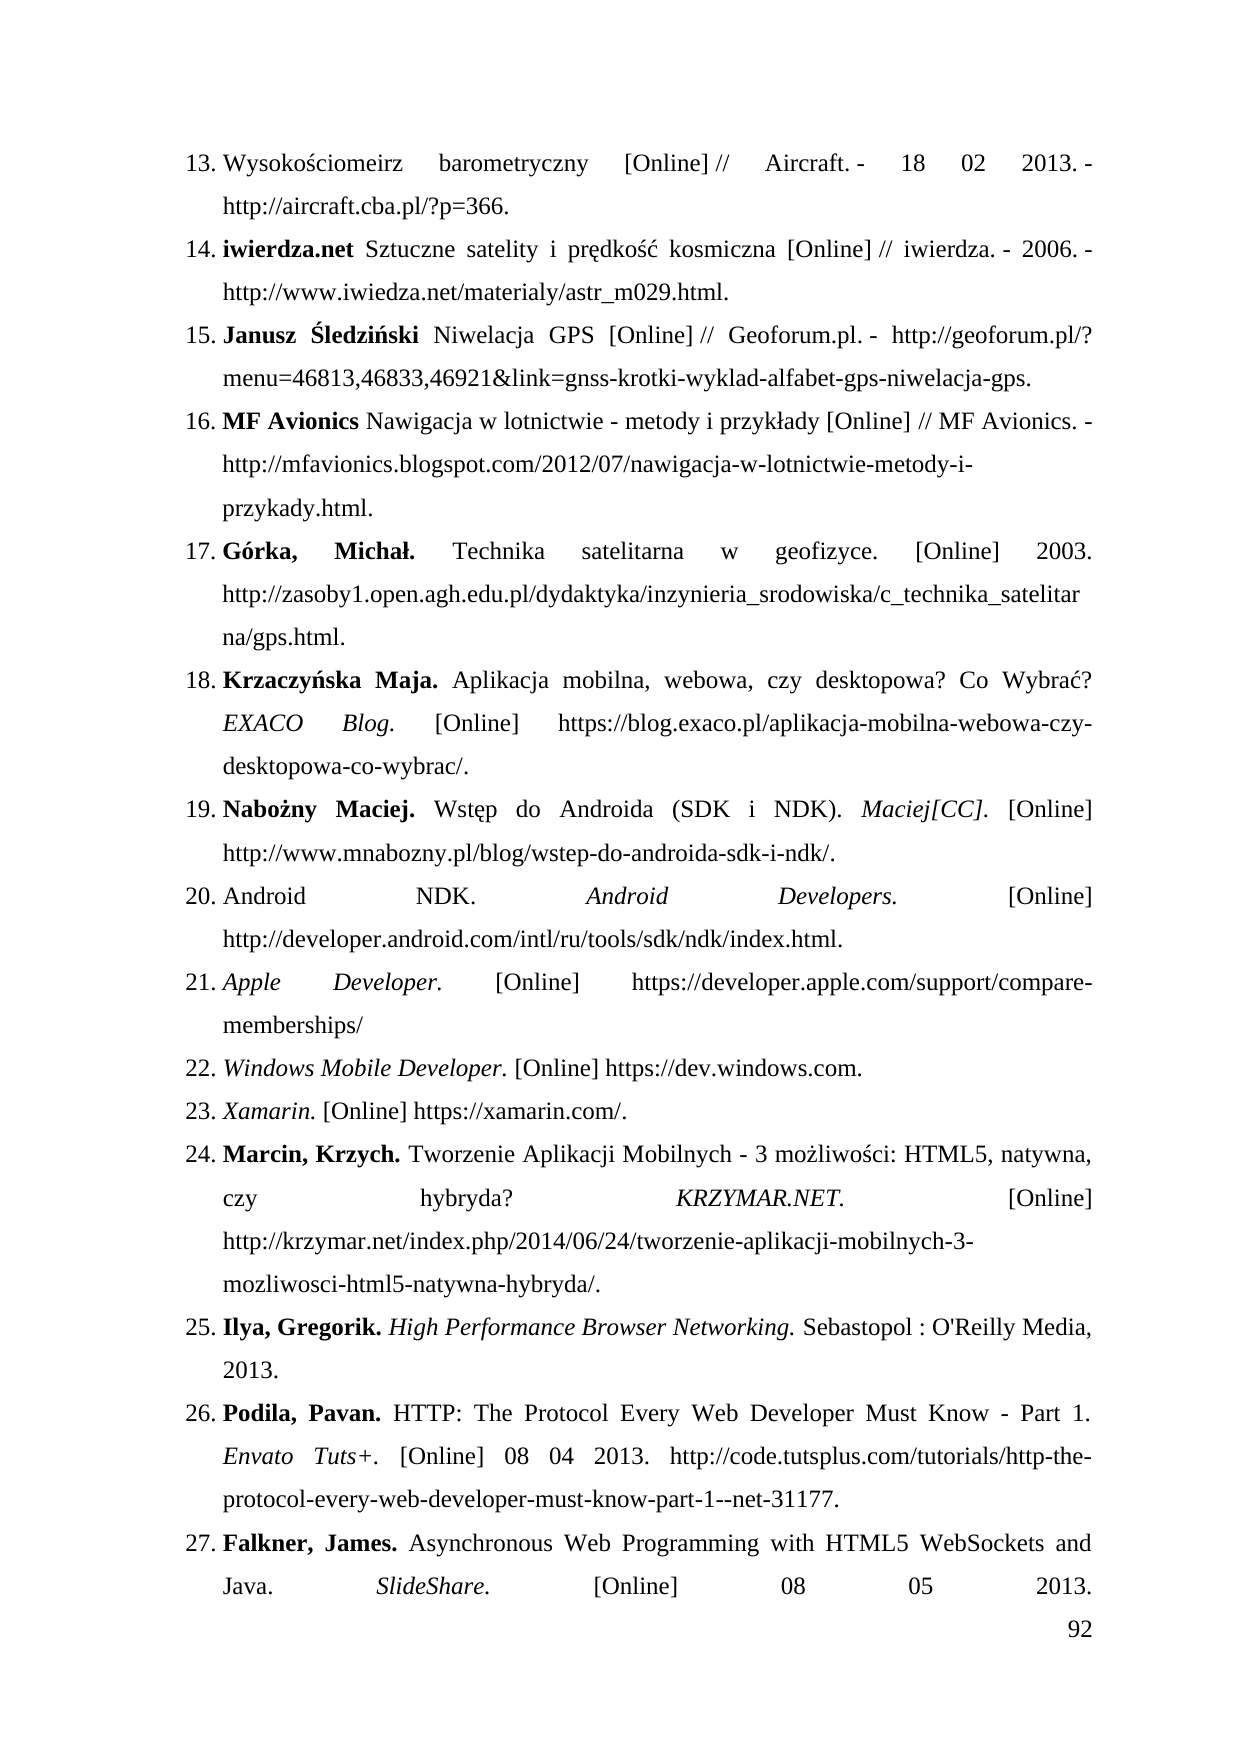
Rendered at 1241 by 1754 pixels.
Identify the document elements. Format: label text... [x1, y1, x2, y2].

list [185, 1528, 1092, 1599]
list Podila, Pavan. HTTP: The Protocol Every Web Developer Must Know - Part 1. Envato Tuts+. [Online] 08 04 2013. http://code.tutsplus.com/tutorials/http-the-protocol-every-web-developer-must-know-part-1--net-31177. [185, 1398, 1092, 1513]
list Marcin, Krzych. Tworzenie Aplikacji Mobilnych - 3 możliwości: HTML5, natywna, czy hybryda? KRZYMAR.NET. [Online] http://krzymar.net/index.php/2014/06/24/tworzenie-aplikacji-mobilnych-3-mozliwosci-html5-natywna-hybryda/. [185, 1139, 1092, 1298]
list Xamarin. [Online] https://xamarin.com/. [185, 1096, 1092, 1125]
list Ilya, Gregorik. High Performance Browser Networking. Sebastopol : O'Reilly Media, 2013. [185, 1312, 1092, 1384]
list Górka, Michał. Technika satelitarna w geofizyce. [Online] 2003. http://zasoby1.open.agh.edu.pl/dydaktyka/inzynieria_srodowiska/c_technika_satelitarna/gps.html. [185, 536, 1092, 651]
list Janusz Śledziński Niwelacja GPS [Online] // Geoforum.pl. - http://geoforum.pl/?menu=46813,46833,46921&link=gnss-krotki-wyklad-alfabet-gps-niwelacja-gps. [185, 320, 1092, 392]
list Windows Mobile Developer. [Online] https://dev.windows.com. [185, 1053, 1092, 1082]
list Apple Developer. [Online] https://developer.apple.com/support/compare-memberships/ [185, 967, 1092, 1039]
list MF Avionics Nawigacja w lotnictwie - metody i przykłady [Online] // MF Avionics. - http://mfavionics.blogspot.com/2012/07/nawigacja-w-lotnictwie-metody-i-przykady.html. [185, 406, 1092, 521]
list Nabożny Maciej. Wstęp do Androida (SDK i NDK). Maciej[CC]. [Online] http://www.mnabozny.pl/blog/wstep-do-androida-sdk-i-ndk/. [185, 794, 1092, 866]
list Wysokościomeirz barometryczny [Online] // Aircraft. - 18 02 2013. - http://aircraft.cba.pl/?p=366. [185, 148, 1092, 219]
list Krzaczyńska Maja. Aplikacja mobilna, webowa, czy desktopowa? Co Wybrać? EXACO Blog. [Online] https://blog.exaco.pl/aplikacja-mobilna-webowa-czy-desktopowa-co-wybrac/. [185, 665, 1092, 780]
list iwierdza.net Sztuczne satelity i prędkość kosmiczna [Online] // iwierdza. - 2006. - http://www.iwiedza.net/materialy/astr_m029.html. [185, 234, 1092, 306]
list Android NDK. Android Developers. [Online] http://developer.android.com/intl/ru/tools/sdk/ndk/index.html. [185, 881, 1092, 953]
